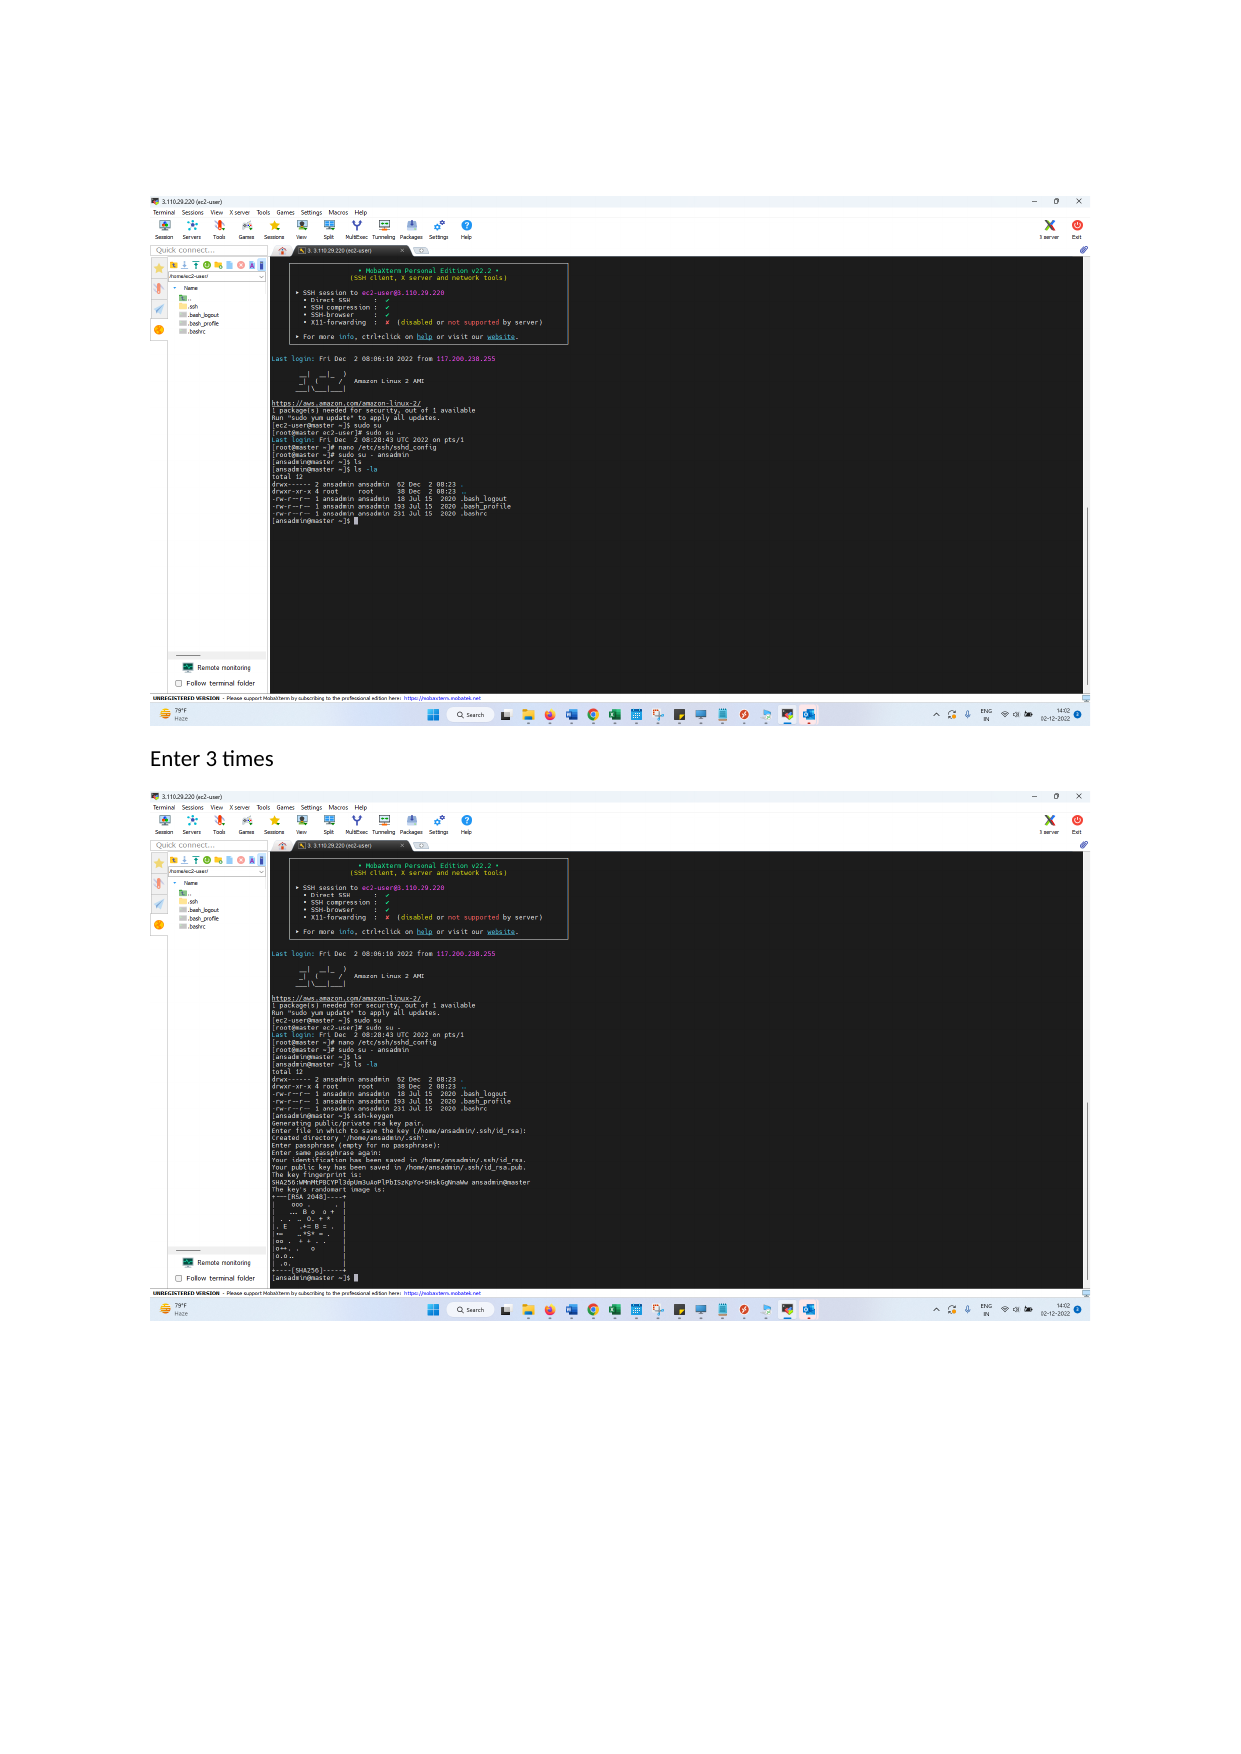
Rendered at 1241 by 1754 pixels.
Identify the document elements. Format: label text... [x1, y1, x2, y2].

picture [150, 791, 1091, 1321]
text Enter 3 times [150, 744, 1090, 773]
picture [150, 196, 1091, 726]
